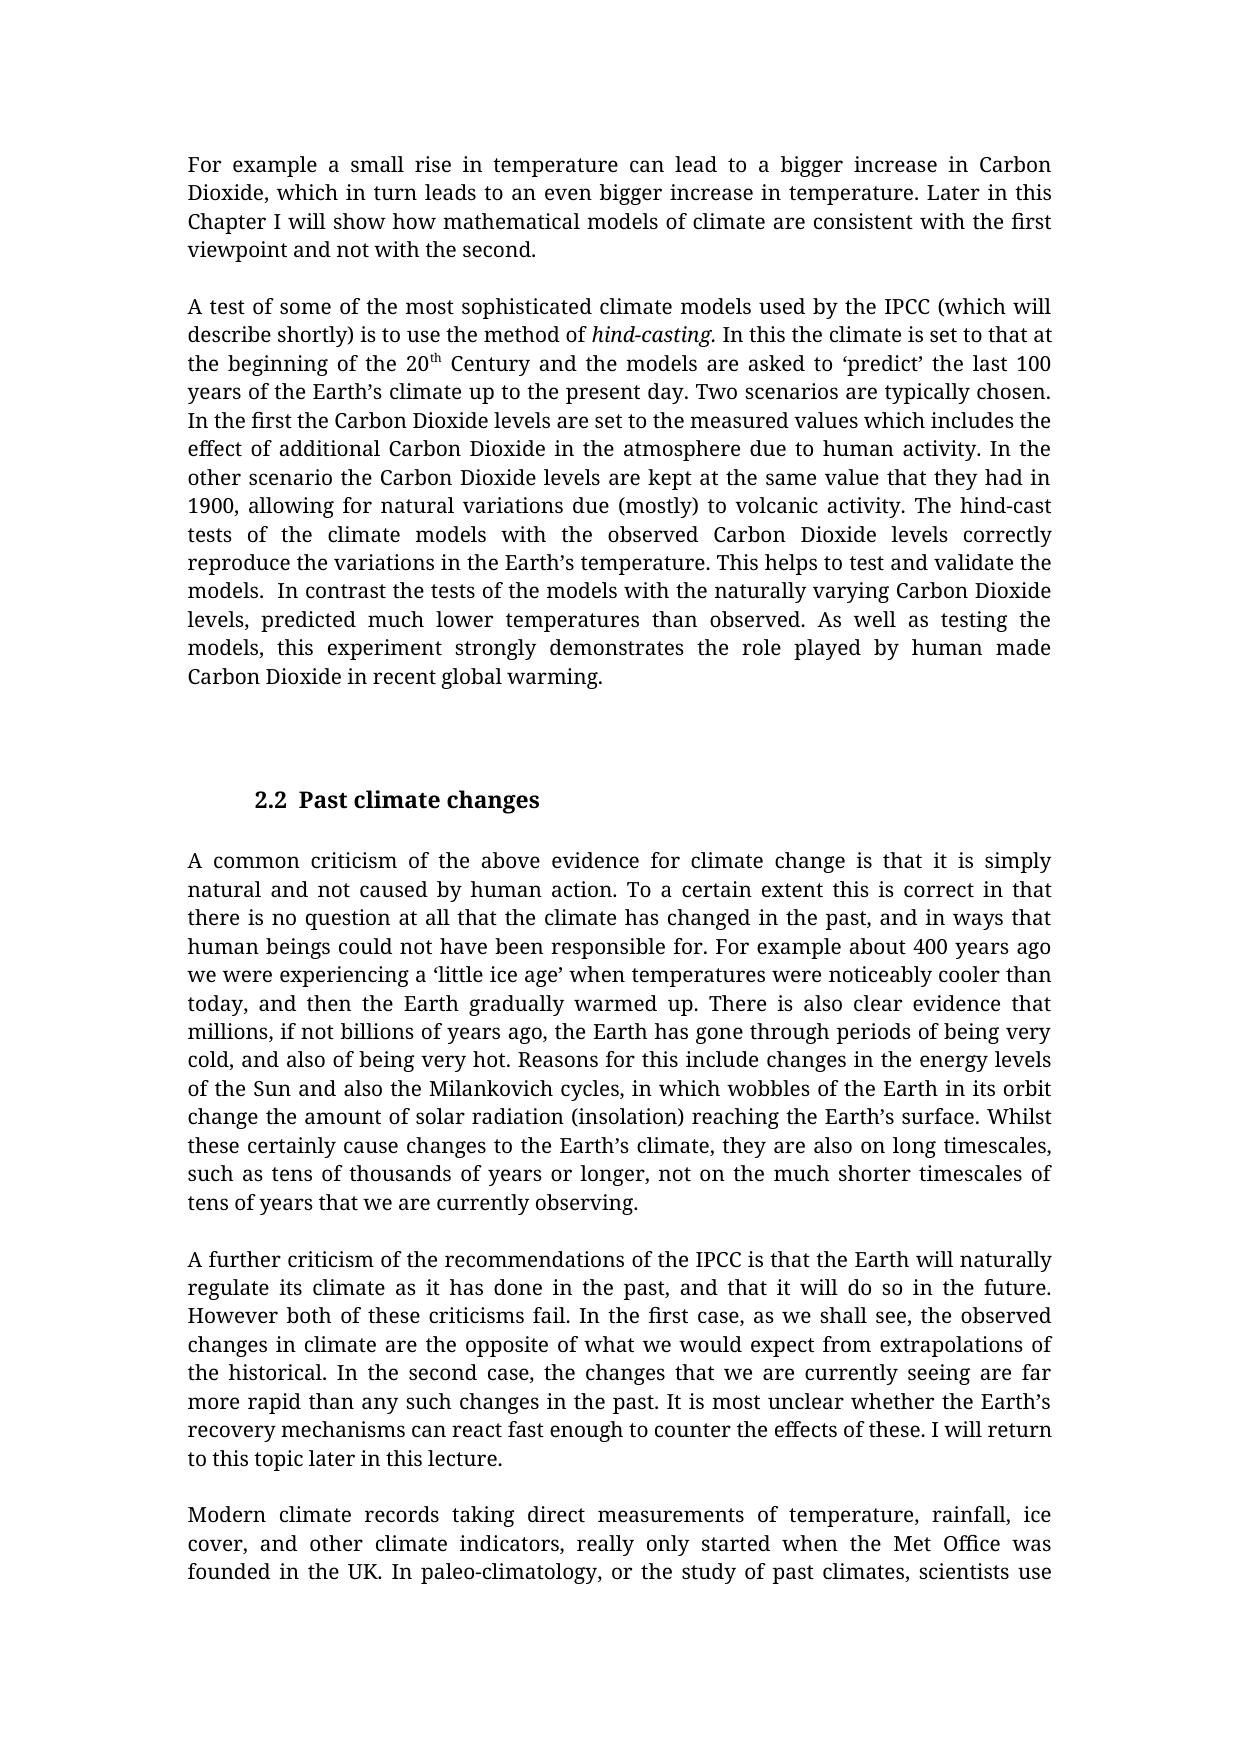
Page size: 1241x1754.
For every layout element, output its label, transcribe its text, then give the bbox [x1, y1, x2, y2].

text A further criticism of the recommendations of the IPCC is that the Earth will naturally regulate its climate as it has done in the past, and that it will do so in the future. However both of these criticisms fail. In the first case, as we shall see, the observed changes in climate are the opposite of what we would expect from extrapolations of the historical. In the second case, the changes that we are currently seeing are far more rapid than any such changes in the past. It is most unclear whether the Earth’s recovery mechanisms can react fast enough to counter the effects of these. I will return to this topic later in this lecture. [187, 1245, 1053, 1472]
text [187, 1501, 1053, 1586]
list 2.2 Past climate changes [254, 784, 1053, 815]
text A common criticism of the above evidence for climate change is that it is simply natural and not caused by human action. To a certain extent this is correct in that there is no question at all that the climate has changed in the past, and in ways that human beings could not have been responsible for. For example about 400 years ago we were experiencing a ‘little ice age’ when temperatures were noticeably cooler than today, and then the Earth gradually warmed up. There is also clear evidence that millions, if not billions of years ago, the Earth has gone through periods of being very cold, and also of being very hot. Reasons for this include changes in the energy levels of the Sun and also the Milankovich cycles, in which wobbles of the Earth in its orbit change the amount of solar radiation (insolation) reaching the Earth’s surface. Whilst these certainly cause changes to the Earth’s climate, they are also on long timescales, such as tens of thousands of years or longer, not on the much shorter timescales of tens of years that we are currently observing. [187, 847, 1053, 1216]
text For example a small rise in temperature can lead to a bigger increase in Carbon Dioxide, which in turn leads to an even bigger increase in temperature. Later in this Chapter I will show how mathematical models of climate are consistent with the first viewpoint and not with the second. [187, 150, 1053, 264]
text A test of some of the most sophisticated climate models used by the IPCC (which will describe shortly) is to use the method of hind-casting. In this the climate is set to that at the beginning of the 20th Century and the models are asked to ‘predict’ the last 100 years of the Earth’s climate up to the present day. Two scenarios are typically chosen. In the first the Carbon Dioxide levels are set to the measured values which includes the effect of additional Carbon Dioxide in the atmosphere due to human activity. In the other scenario the Carbon Dioxide levels are kept at the same value that they had in 1900, allowing for natural variations due (mostly) to volcanic activity. The hind-cast tests of the climate models with the observed Carbon Dioxide levels correctly reproduce the variations in the Earth’s temperature. This helps to test and validate the models. In contrast the tests of the models with the naturally varying Carbon Dioxide levels, predicted much lower temperatures than observed. As well as testing the models, this experiment strongly demonstrates the role played by human made Carbon Dioxide in recent global warming. [187, 292, 1053, 690]
